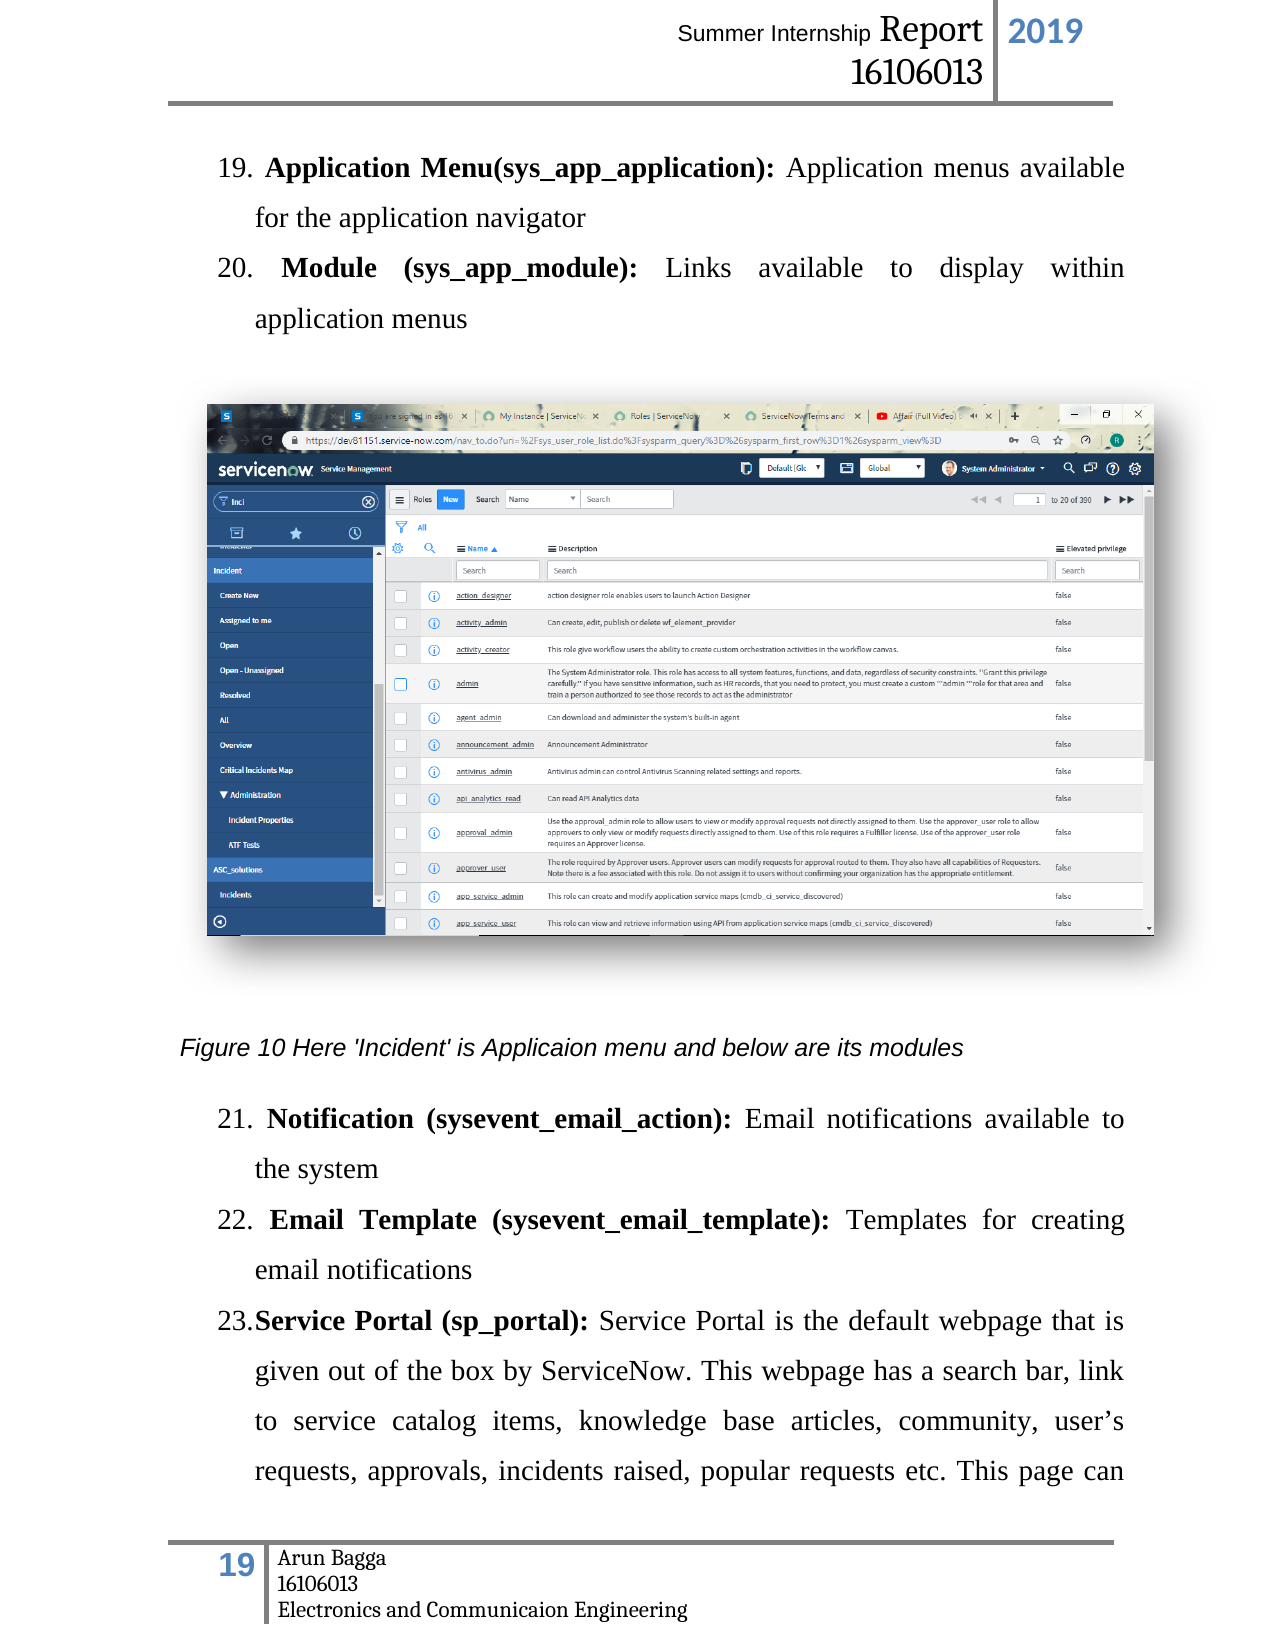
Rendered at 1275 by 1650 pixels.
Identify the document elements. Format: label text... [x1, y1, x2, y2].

list Module (sys_app_module): Links available to display within application menus [217, 251, 1125, 334]
text Figure 10 Here 'Incident' is Applicaion menu and below are its modules [179, 1033, 1125, 1062]
list Notification (sysevent_email_action): Email notifications available to the system [217, 1101, 1125, 1185]
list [217, 1303, 1125, 1487]
list Email Template (sysevent_email_template): Templates for creating email notifications [217, 1202, 1125, 1286]
picture [207, 404, 1154, 936]
list Application Menu(sys_app_application): Application menus available for the application navigator [217, 150, 1125, 234]
